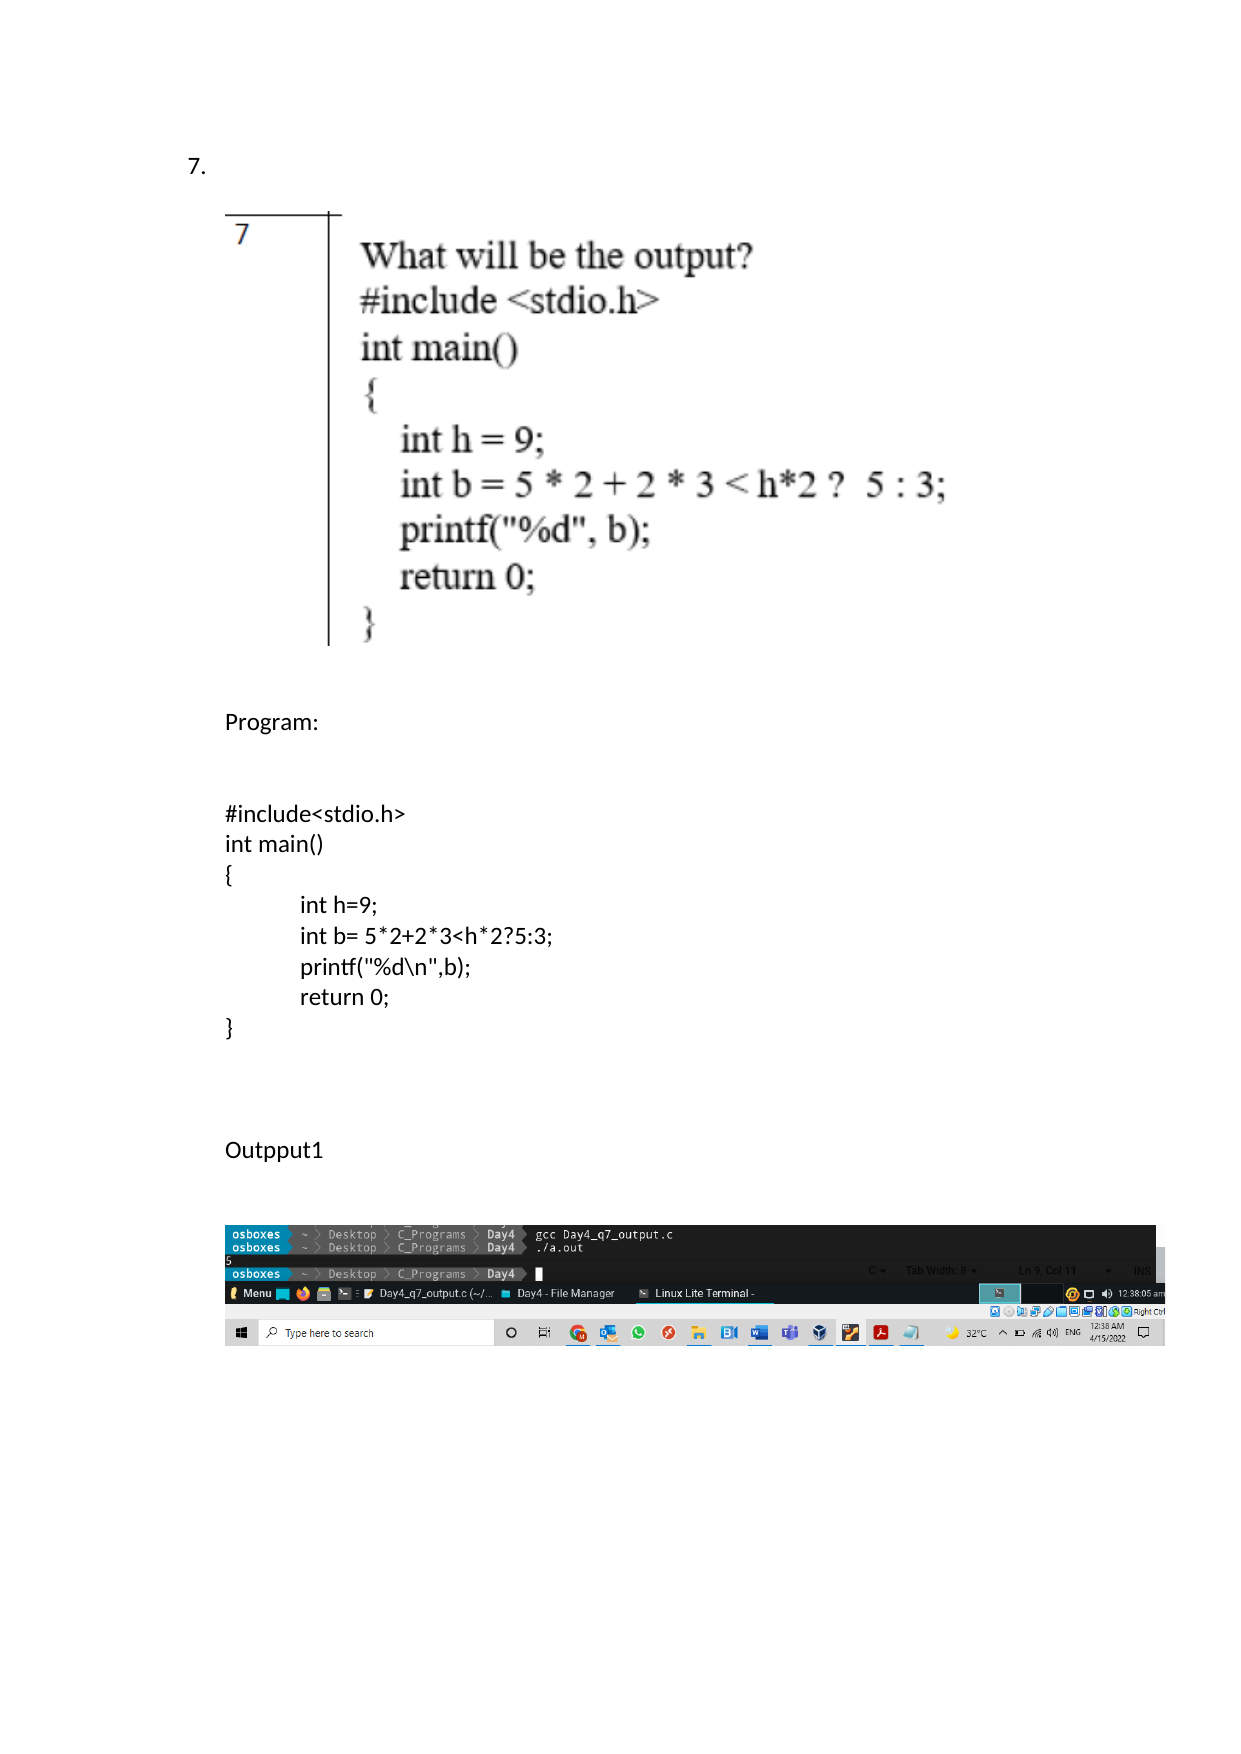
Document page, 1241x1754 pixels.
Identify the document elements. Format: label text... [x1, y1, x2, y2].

text #include<stdio.h> [225, 798, 1090, 828]
text int main() [225, 828, 1090, 859]
text int b= 5*2+2*3<h*2?5:3; [225, 920, 1090, 951]
picture [225, 211, 1041, 646]
picture [225, 1225, 1166, 1346]
text printf("%d\n",b); [225, 951, 1090, 981]
text Outpput1 [225, 1134, 1090, 1164]
text { [225, 859, 1090, 889]
text int h=9; [225, 889, 1090, 920]
text return 0; [225, 981, 1090, 1012]
text Program: [225, 706, 1090, 737]
text } [225, 1012, 1090, 1042]
